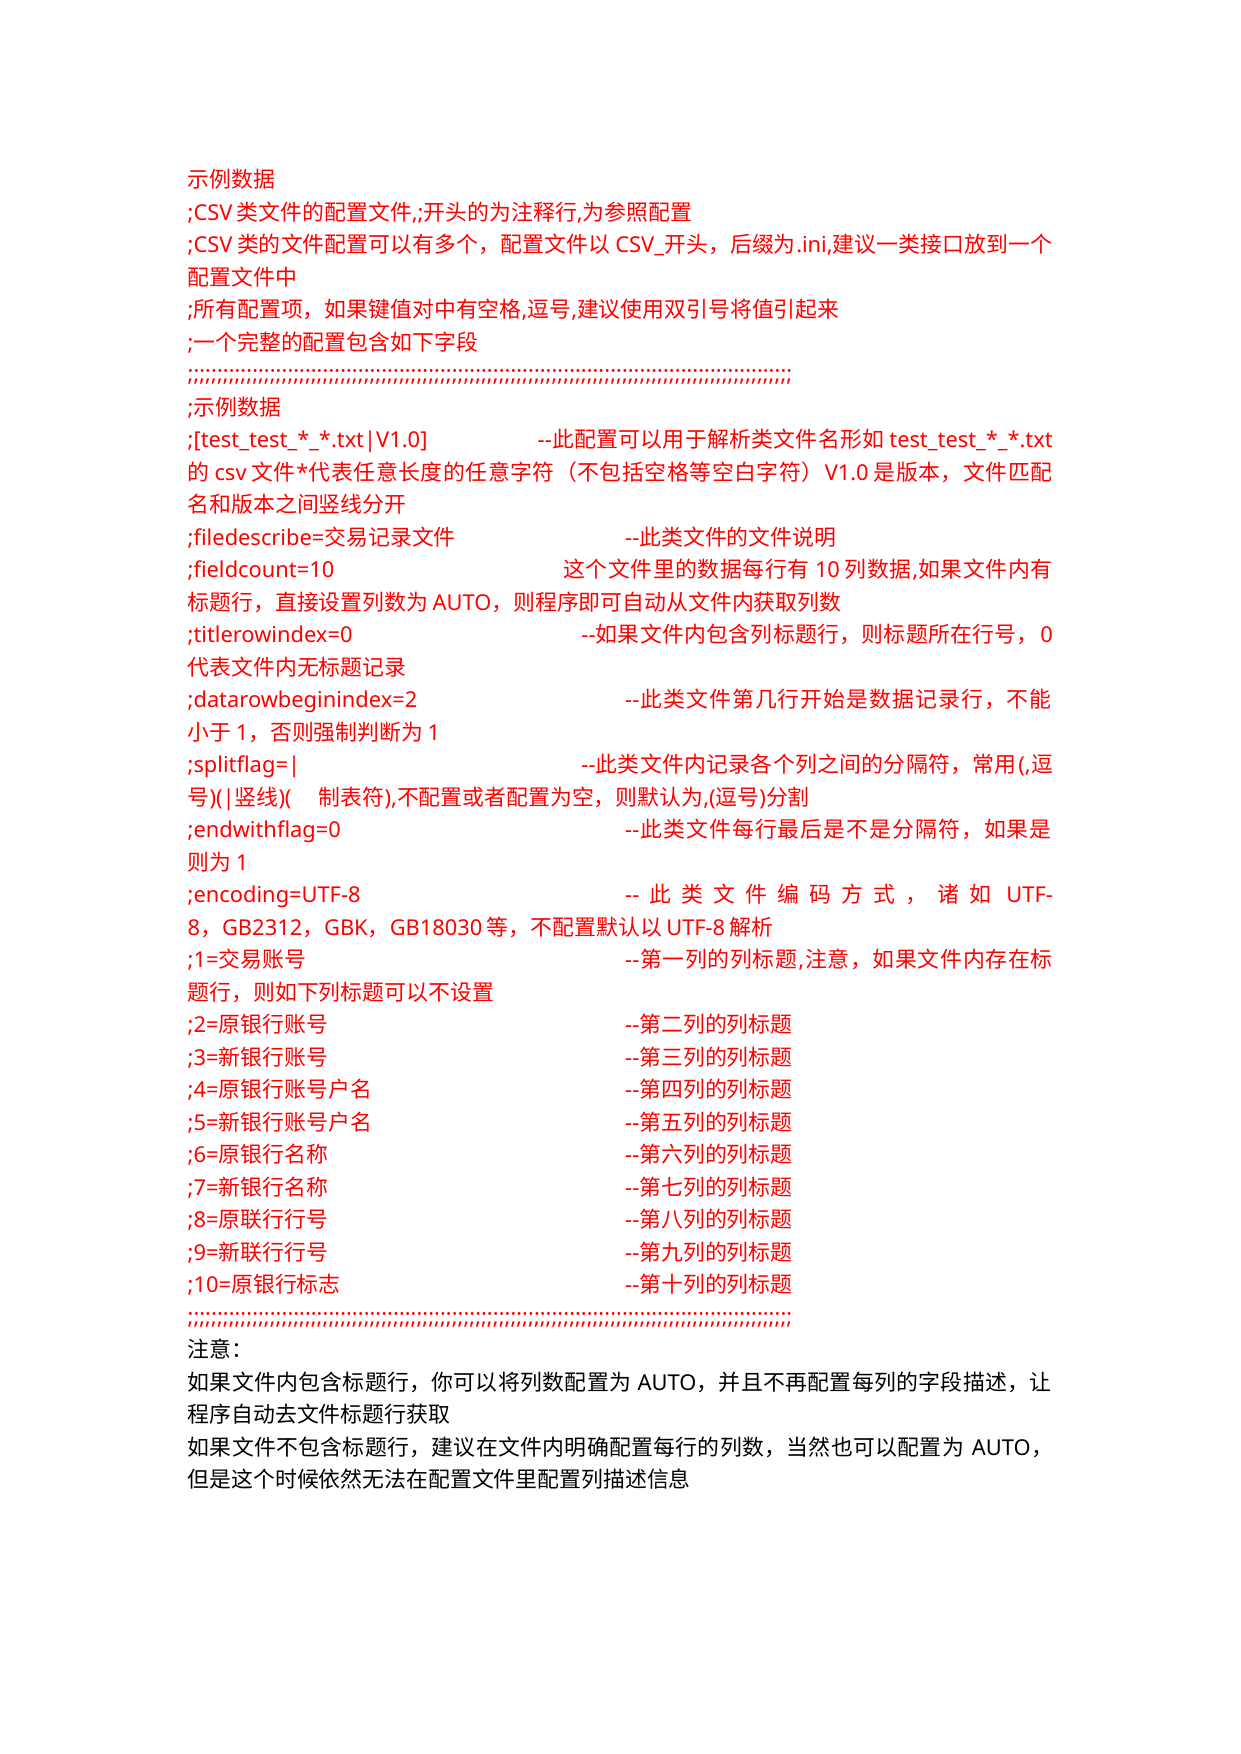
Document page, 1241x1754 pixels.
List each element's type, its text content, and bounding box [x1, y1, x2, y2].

text ;filedescribe=交易记录文件 --此类文件的文件说明 [187, 519, 1053, 552]
text ;;;;;;;;;;;;;;;;;;;;;;;;;;;;;;;;;;;;;;;;;;;;;;;;;;;;;;;;;;;;;;;;;;;;;;;;;;;;;;;;;;;;;;;;;;;;;;;;;;;;;;; [187, 357, 1053, 389]
text ;datarowbeginindex=2 --此类文件第几行开始是数据记录行，不能小于1，否则强制判断为1 [187, 682, 1053, 747]
text ;8=原联行行号 --第八列的列标题 [187, 1202, 1053, 1234]
text ;9=新联行行号 --第九列的列标题 [187, 1234, 1053, 1267]
text ;6=原银行名称 --第六列的列标题 [187, 1137, 1053, 1169]
text 如果文件内包含标题行，你可以将列数配置为AUTO，并且不再配置每列的字段描述，让程序自动去文件标题行获取 [187, 1364, 1053, 1429]
text ;7=新银行名称 --第七列的列标题 [187, 1169, 1053, 1202]
text ;CSV类文件的配置文件,;开头的为注释行,为参照配置 [187, 194, 1053, 227]
text 示例数据 [187, 162, 1053, 194]
text ;5=新银行账号户名 --第五列的列标题 [187, 1104, 1053, 1137]
text ;encoding=UTF-8 --此类文件编码方式，诸如UTF-8，GB2312，GBK，GB18030等，不配置默认以UTF-8解析 [187, 877, 1053, 942]
text ;splitflag=| --此类文件内记录各个列之间的分隔符，常用(,逗号)(|竖线)( 制表符),不配置或者配置为空，则默认为,(逗号)分割 [187, 747, 1053, 812]
text ;所有配置项，如果键值对中有空格,逗号,建议使用双引号将值引起来 [187, 292, 1053, 324]
text ;一个完整的配置包含如下字段 [187, 324, 1053, 357]
text ;1=交易账号 --第一列的列标题,注意，如果文件内存在标题行，则如下列标题可以不设置 [187, 942, 1053, 1007]
text ;4=原银行账号户名 --第四列的列标题 [187, 1072, 1053, 1104]
text ;2=原银行账号 --第二列的列标题 [187, 1007, 1053, 1039]
text ;titlerowindex=0 --如果文件内包含列标题行，则标题所在行号，0代表文件内无标题记录 [187, 617, 1053, 682]
text ;endwithflag=0 --此类文件每行最后是不是分隔符，如果是则为1 [187, 812, 1053, 877]
text 注意： [187, 1332, 1053, 1364]
text ;[test_test_*_*.txt|V1.0] --此配置可以用于解析类文件名形如test_test_*_*.txt的csv文件*代表任意长度的任意字符（不包括空格等空白字符）V1.0是版本，文件匹配名和版本之间竖线分开 [187, 422, 1053, 519]
text ;;;;;;;;;;;;;;;;;;;;;;;;;;;;;;;;;;;;;;;;;;;;;;;;;;;;;;;;;;;;;;;;;;;;;;;;;;;;;;;;;;;;;;;;;;;;;;;;;;;;;;; [187, 1299, 1053, 1332]
text ;3=新银行账号 --第三列的列标题 [187, 1039, 1053, 1072]
text ;10=原银行标志 --第十列的列标题 [187, 1267, 1053, 1299]
text ;CSV类的文件配置可以有多个，配置文件以CSV_开头，后缀为.ini,建议一类接口放到一个配置文件中 [187, 227, 1053, 292]
text ;fieldcount=10 这个文件里的数据每行有10列数据,如果文件内有标题行，直接设置列数为AUTO，则程序即可自动从文件内获取列数 [187, 552, 1053, 617]
text 如果文件不包含标题行，建议在文件内明确配置每行的列数，当然也可以配置为AUTO，但是这个时候依然无法在配置文件里配置列描述信息 [187, 1429, 1053, 1494]
text ;示例数据 [187, 389, 1053, 422]
